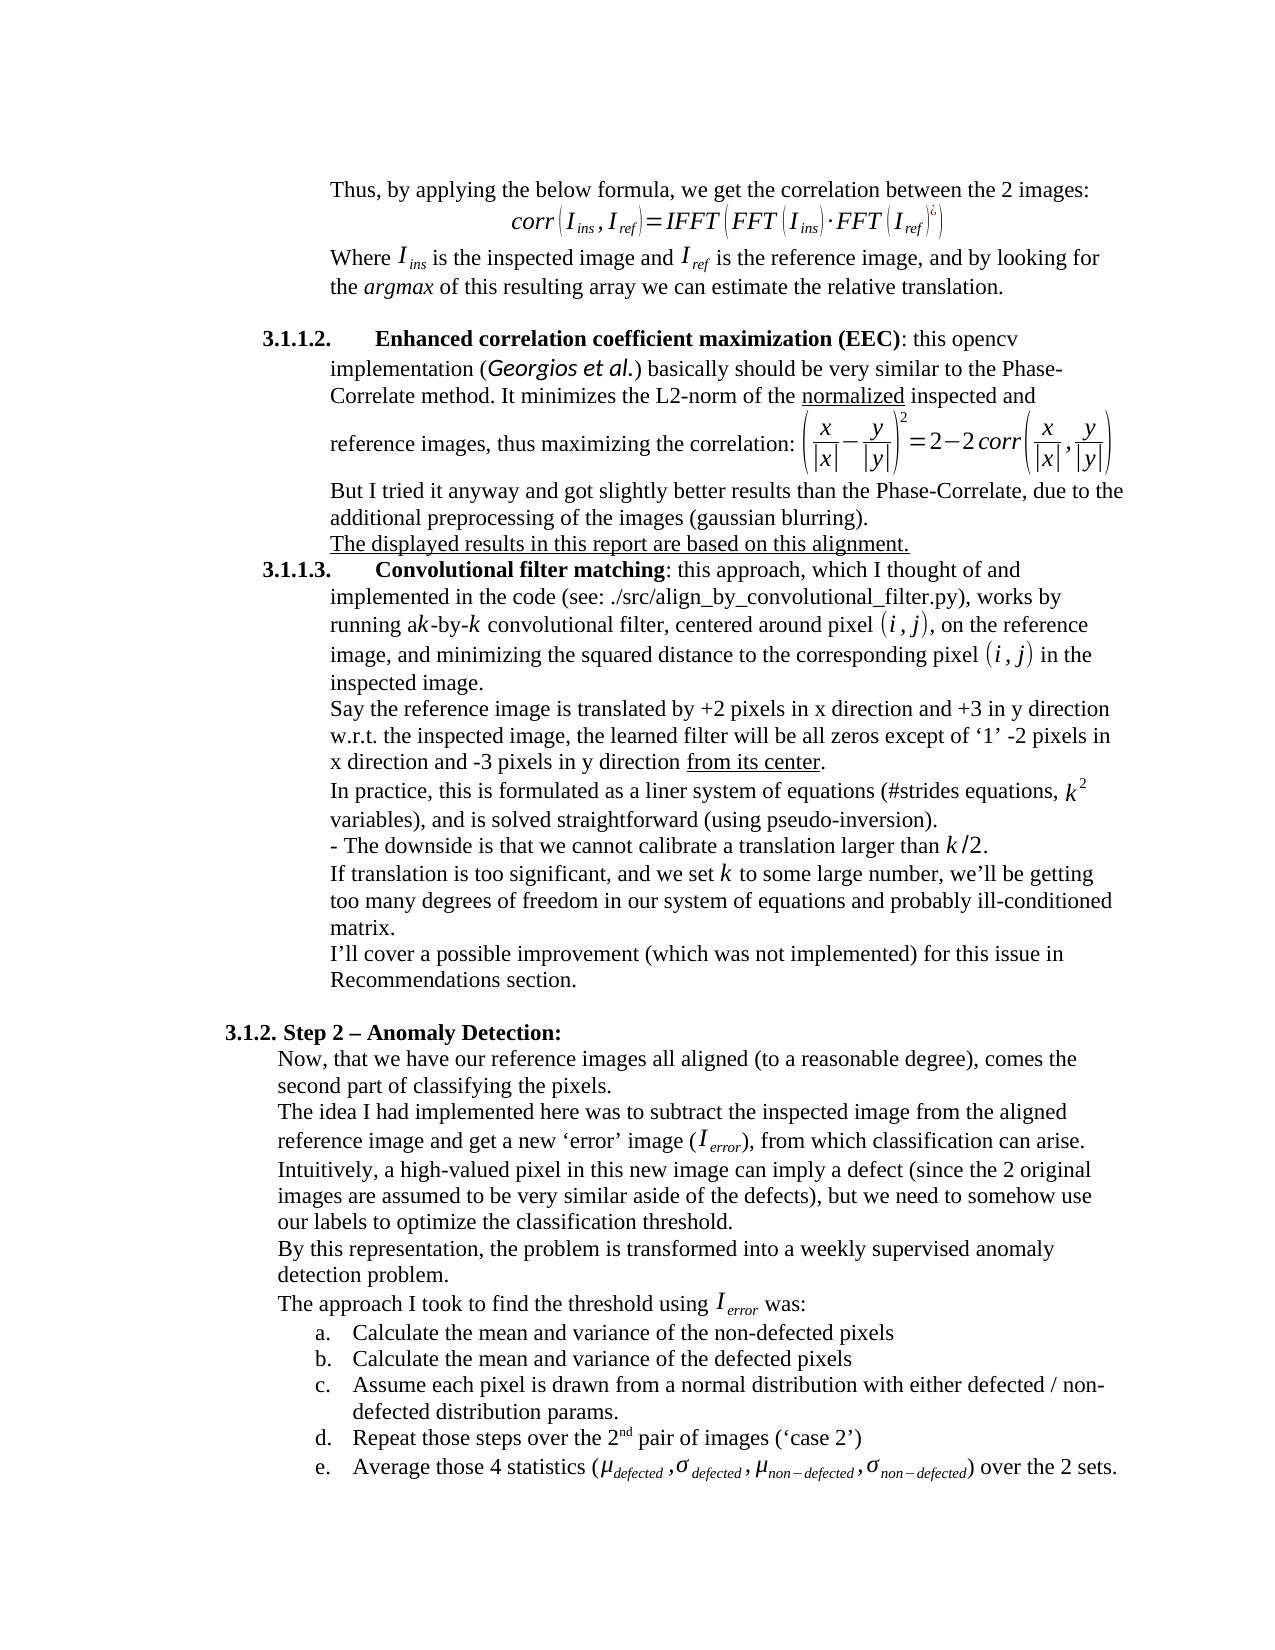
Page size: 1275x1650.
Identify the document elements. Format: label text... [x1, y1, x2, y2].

list I’ll cover a possible improvement (which was not implemented) for this issue in Recommendations section. [330, 940, 1125, 993]
list The idea I had implemented here was to subtract the inspected image from the aligned reference image and get a new ‘error’ image (), from which classification can arise. [277, 1098, 1125, 1156]
list Repeat those steps over the 2nd pair of images (‘case 2’) [315, 1424, 1125, 1451]
list By this representation, the problem is transformed into a weekly supervised anomaly detection problem. [277, 1235, 1125, 1287]
list The displayed results in this report are based on this alignment. [330, 530, 1125, 556]
list Intuitively, a high-valued pixel in this new image can imply a defect (since the 2 original images are assumed to be very similar aside of the defects), but we need to somehow use our labels to optimize the classification threshold. [277, 1156, 1125, 1235]
list In practice, this is formulated as a liner system of equations (#strides equations, variables), and is solved straightforward (using pseudo-inversion). [330, 774, 1125, 832]
list Now, that we have our reference images all aligned (to a reasonable degree), comes the second part of classifying the pixels. [277, 1045, 1125, 1098]
list If translation is too significant, and we set to some large number, we’ll be getting too many degrees of freedom in our system of equations and probably ill-conditioned matrix. [330, 859, 1125, 940]
list Calculate the mean and variance of the non-defected pixels [315, 1319, 1125, 1345]
list Enhanced correlation coefficient maximization (EEC): this opencv implementation (Georgios et al.) basically should be very similar to the Phase-Correlate method. It minimizes the L2-norm of the normalized inspected and reference images, thus maximizing the correlation: [262, 326, 1125, 477]
list Step 2 – Anomaly Detection: [225, 1019, 1125, 1045]
list Average those 4 statistics () over the 2 sets. [315, 1451, 1125, 1482]
list Say the reference image is translated by +2 pixels in x direction and +3 in y direction w.r.t. the inspected image, the learned filter will be all zeros except of ‘1’ -2 pixels in x direction and -3 pixels in y direction from its center. [330, 695, 1125, 774]
list But I tried it anyway and got slightly better results than the Phase-Correlate, due to the additional preprocessing of the images (gaussian blurring). [330, 477, 1125, 530]
list Thus, by applying the below formula, we get the correlation between the 2 images: [330, 176, 1125, 203]
list Convolutional filter matching: this approach, which I thought of and implemented in the code (see: ./src/align_by_convolutional_filter.py), works by running a-by- convolutional filter, centered around pixel , on the reference image, and minimizing the squared distance to the corresponding pixel in the inspected image. [262, 556, 1125, 695]
list Where is the inspected image and is the reference image, and by looking for the argmax of this resulting array we can estimate the relative translation. [330, 241, 1125, 299]
list Assume each pixel is drawn from a normal distribution with either defected / non-defected distribution params. [315, 1372, 1125, 1424]
list The approach I took to find the threshold using was: [277, 1287, 1125, 1319]
list Calculate the mean and variance of the defected pixels [315, 1345, 1125, 1372]
list - The downside is that we cannot calibrate a translation larger than . [330, 832, 1125, 859]
